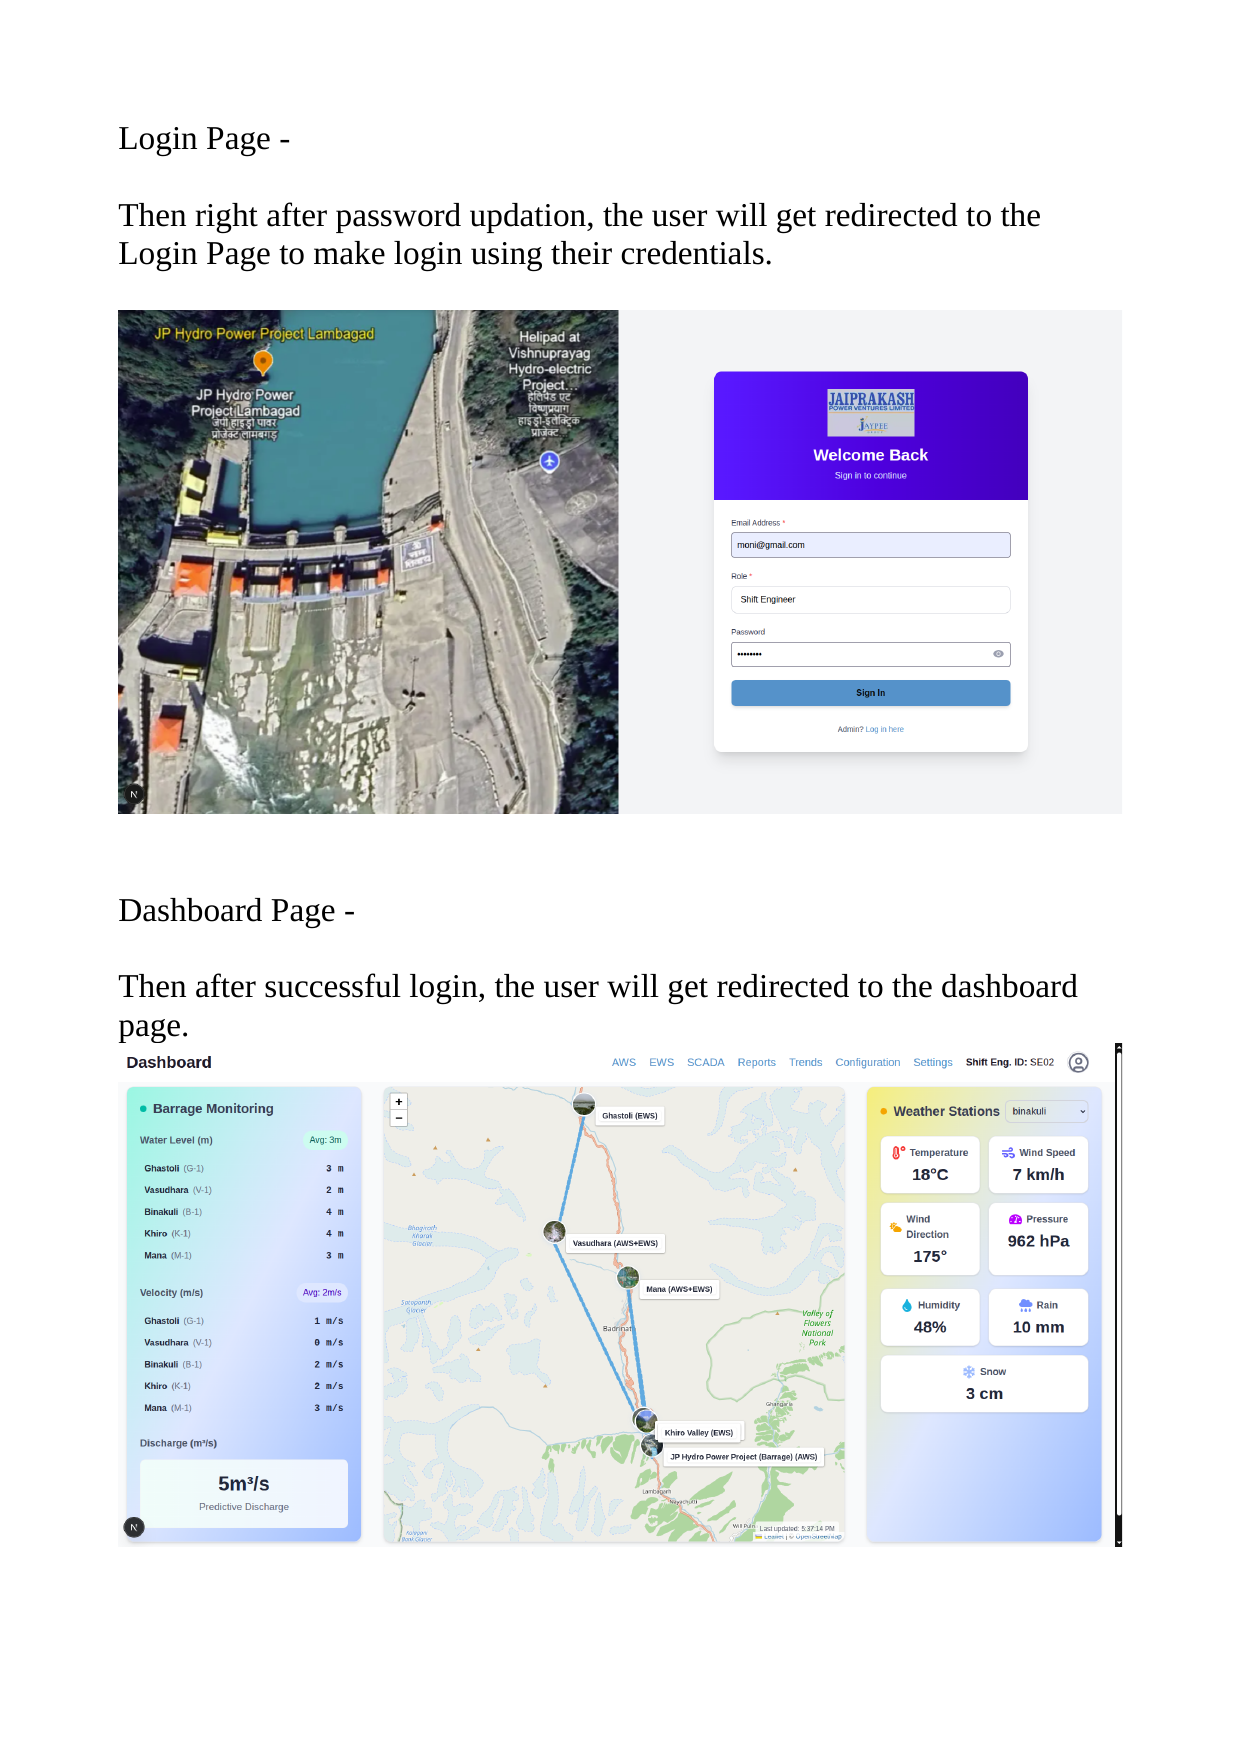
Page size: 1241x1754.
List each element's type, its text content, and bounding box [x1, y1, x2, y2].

text Login Page - [118, 118, 1122, 156]
picture [118, 310, 1123, 814]
text Then after successful login, the user will get redirected to the dashboard page. [118, 967, 1122, 1043]
text Then right after password updation, the user will get redirected to the Login Page to make login using their credentials. [118, 195, 1122, 271]
text Dashboard Page - [118, 814, 1122, 928]
picture [118, 1043, 1123, 1547]
